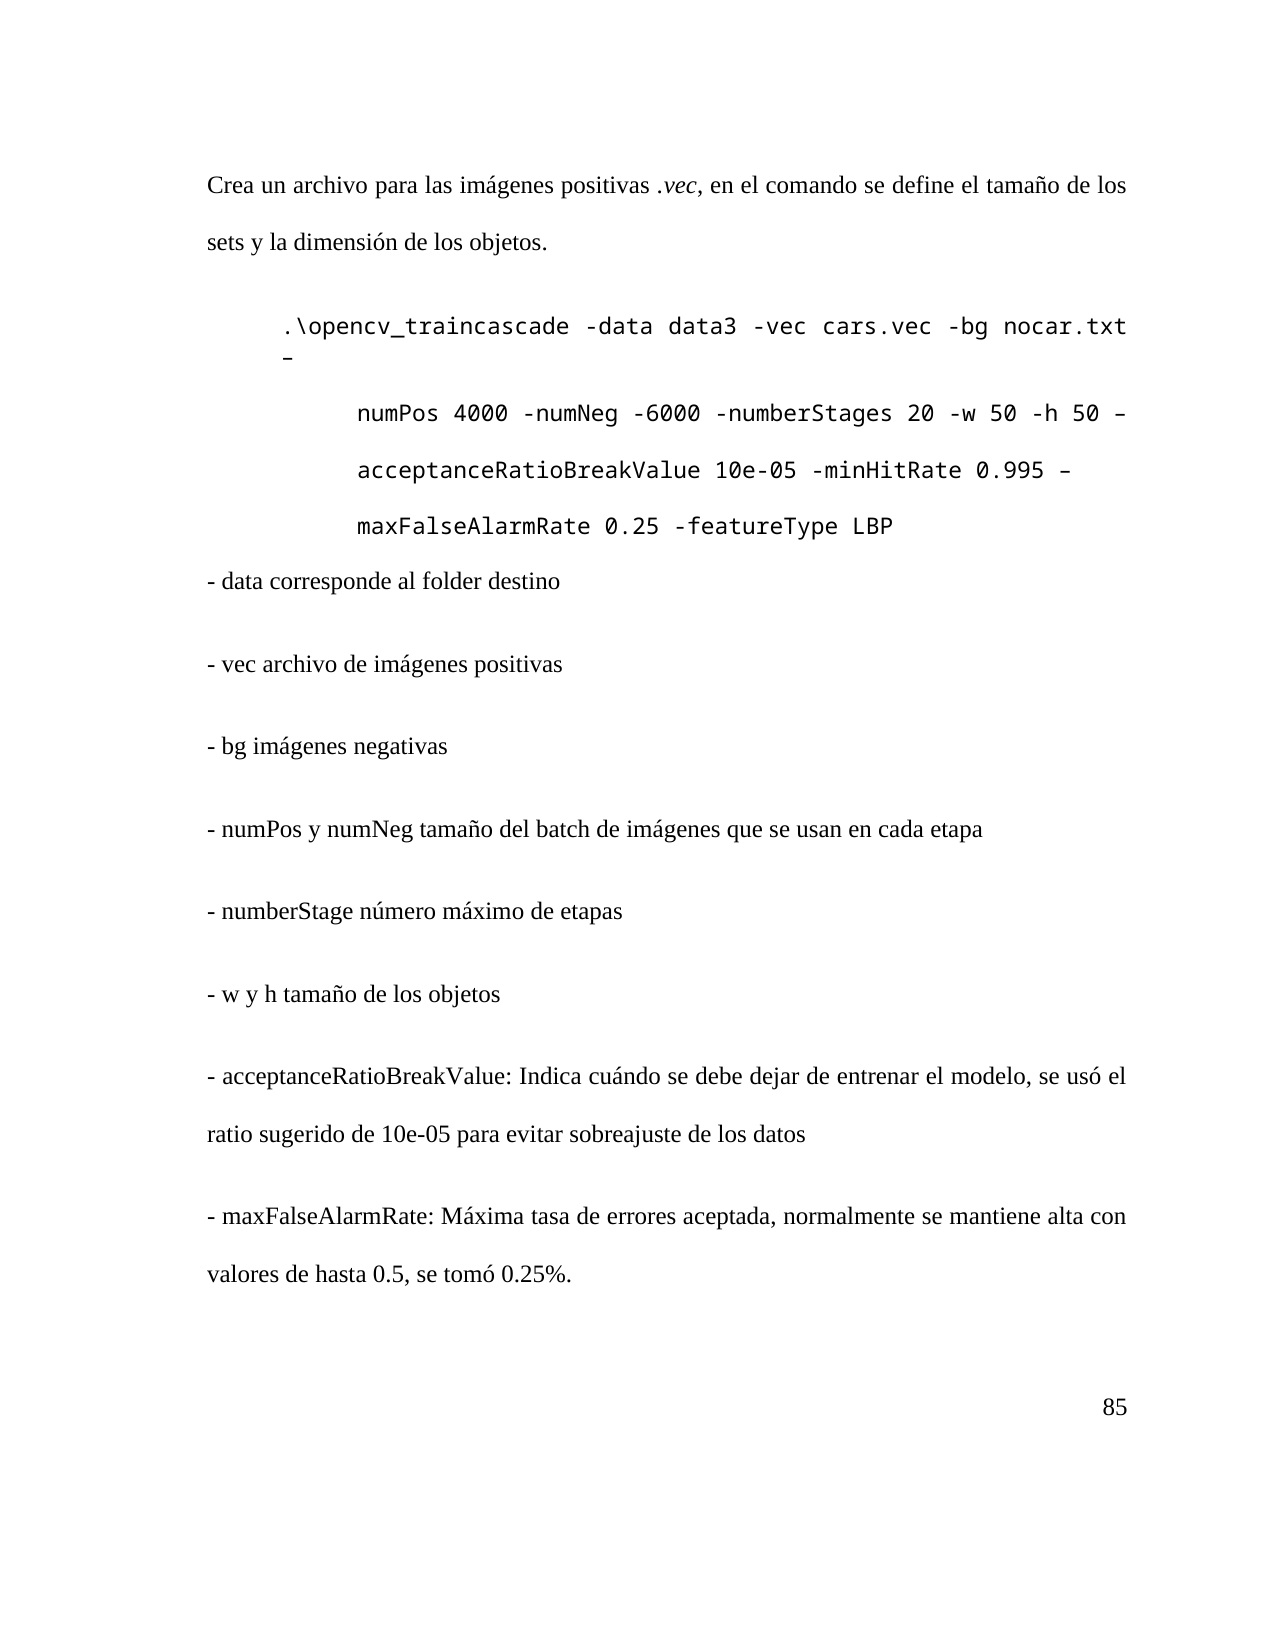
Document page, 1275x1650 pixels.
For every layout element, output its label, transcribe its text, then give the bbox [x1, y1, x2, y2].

text - numPos y numNeg tamaño del batch de imágenes que se usan en cada etapa [207, 814, 1127, 842]
text acceptanceRatioBreakValue 10e-05 -minHitRate 0.995 – [357, 454, 1127, 485]
text - bg imágenes negativas [207, 731, 1127, 760]
text - acceptanceRatioBreakValue: Indica cuándo se debe dejar de entrenar el modelo, se usó el ratio sugerido de 10e-05 para evitar sobreajuste de los datos [207, 1061, 1127, 1147]
text Crea un archivo para las imágenes positivas .vec, en el comando se define el tamaño de los sets y la dimensión de los objetos. [207, 170, 1127, 256]
text numPos 4000 -numNeg -6000 -numberStages 20 -w 50 -h 50 – [357, 397, 1127, 429]
text - w y h tamaño de los objetos [207, 979, 1127, 1007]
text - numberStage número máximo de etapas [207, 896, 1127, 925]
text maxFalseAlarmRate 0.25 -featureType LBP [357, 510, 1127, 541]
text - maxFalseAlarmRate: Máxima tasa de errores aceptada, normalmente se mantiene alta con valores de hasta 0.5, se tomó 0.25%. [207, 1201, 1127, 1287]
text - data corresponde al folder destino [207, 566, 1127, 595]
text - vec archivo de imágenes positivas [207, 649, 1127, 677]
text .\opencv_traincascade -data data3 -vec cars.vec -bg nocar.txt – [281, 310, 1127, 372]
